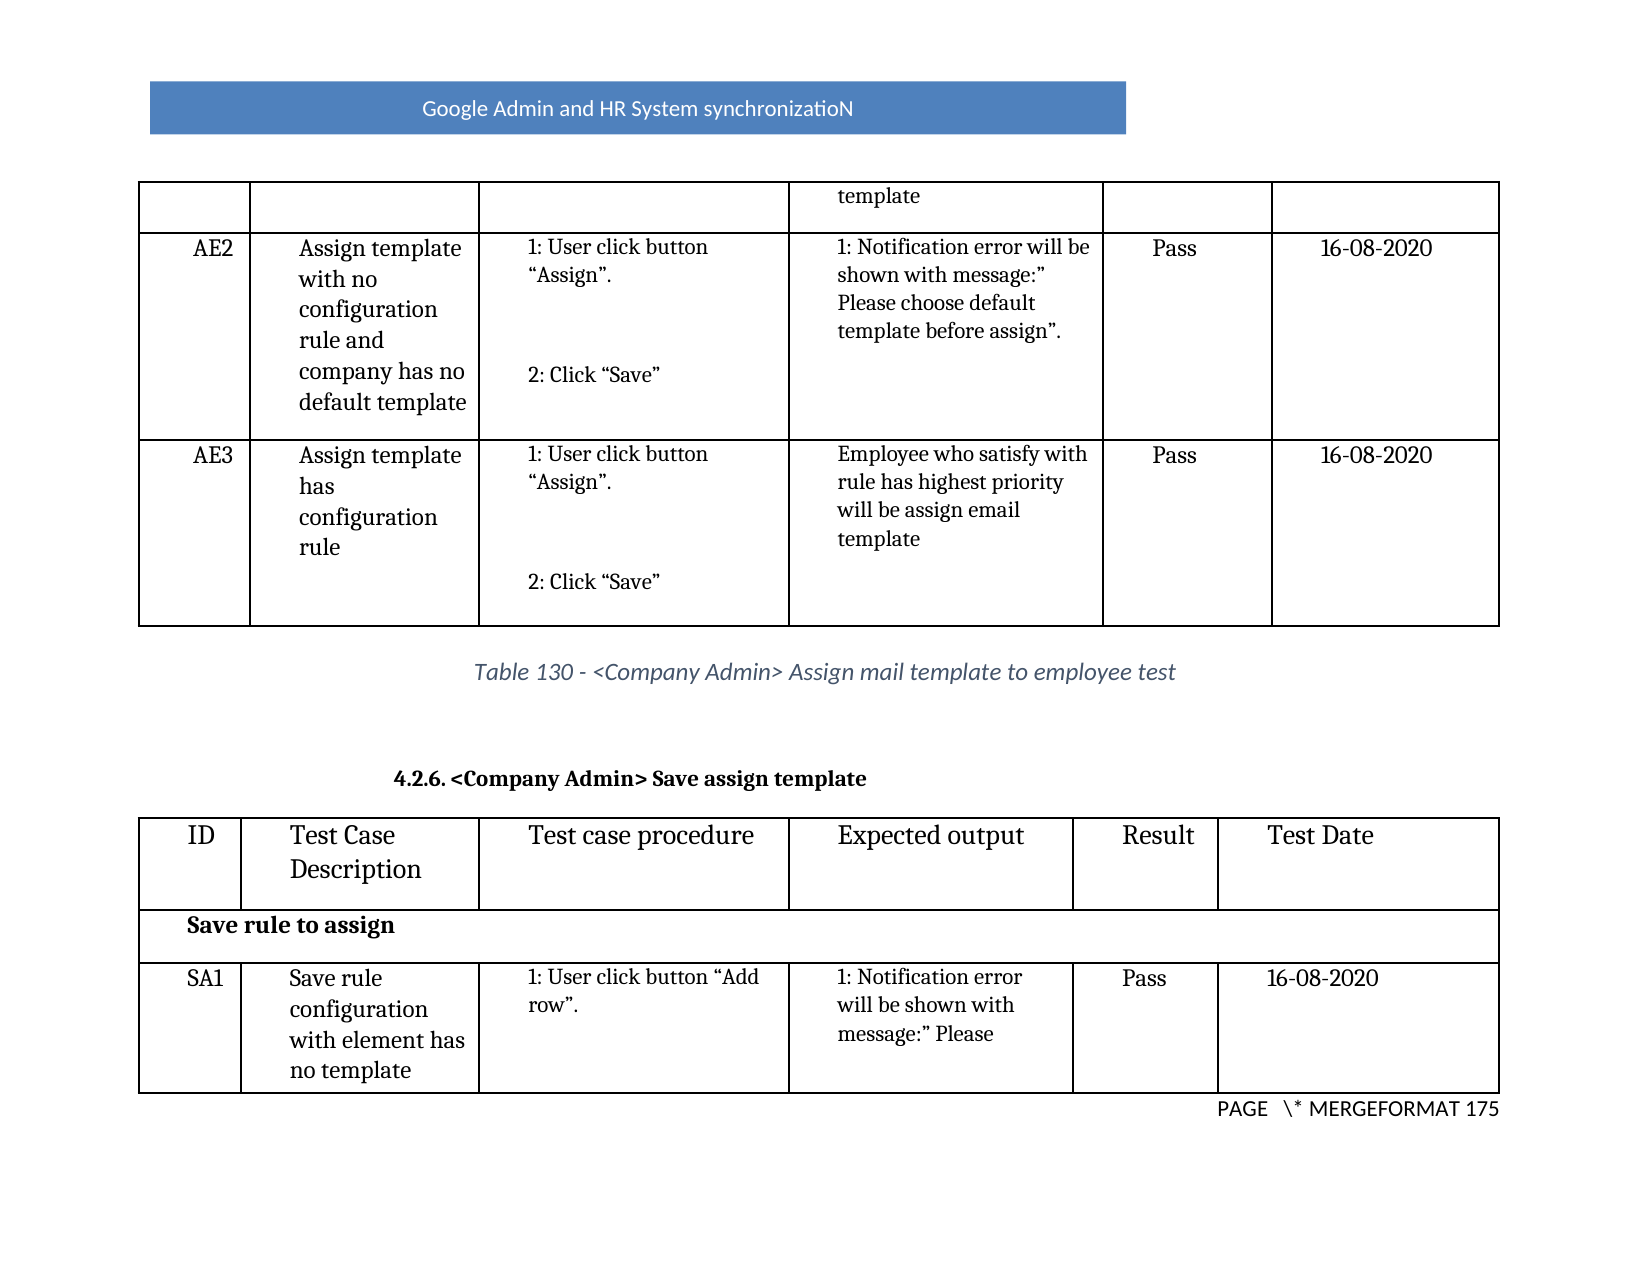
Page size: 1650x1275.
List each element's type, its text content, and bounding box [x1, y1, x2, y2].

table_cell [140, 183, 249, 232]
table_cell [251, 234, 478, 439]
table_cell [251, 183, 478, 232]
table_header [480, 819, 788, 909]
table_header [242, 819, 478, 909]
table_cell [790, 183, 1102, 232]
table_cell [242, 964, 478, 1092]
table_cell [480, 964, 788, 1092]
subtitle <Company Admin> Save assign template [394, 766, 1500, 792]
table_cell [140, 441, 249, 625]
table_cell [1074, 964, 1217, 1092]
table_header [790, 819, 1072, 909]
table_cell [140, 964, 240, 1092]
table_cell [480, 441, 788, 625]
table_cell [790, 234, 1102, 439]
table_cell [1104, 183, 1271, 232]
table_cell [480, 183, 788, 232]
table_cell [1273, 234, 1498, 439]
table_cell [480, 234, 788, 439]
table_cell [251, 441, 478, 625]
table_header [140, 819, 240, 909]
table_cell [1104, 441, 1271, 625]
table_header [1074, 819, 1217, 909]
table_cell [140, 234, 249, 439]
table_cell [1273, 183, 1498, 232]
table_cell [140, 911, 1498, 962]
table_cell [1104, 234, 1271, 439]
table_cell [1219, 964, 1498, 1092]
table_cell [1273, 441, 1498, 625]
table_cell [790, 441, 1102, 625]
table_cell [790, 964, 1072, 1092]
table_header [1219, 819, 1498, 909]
